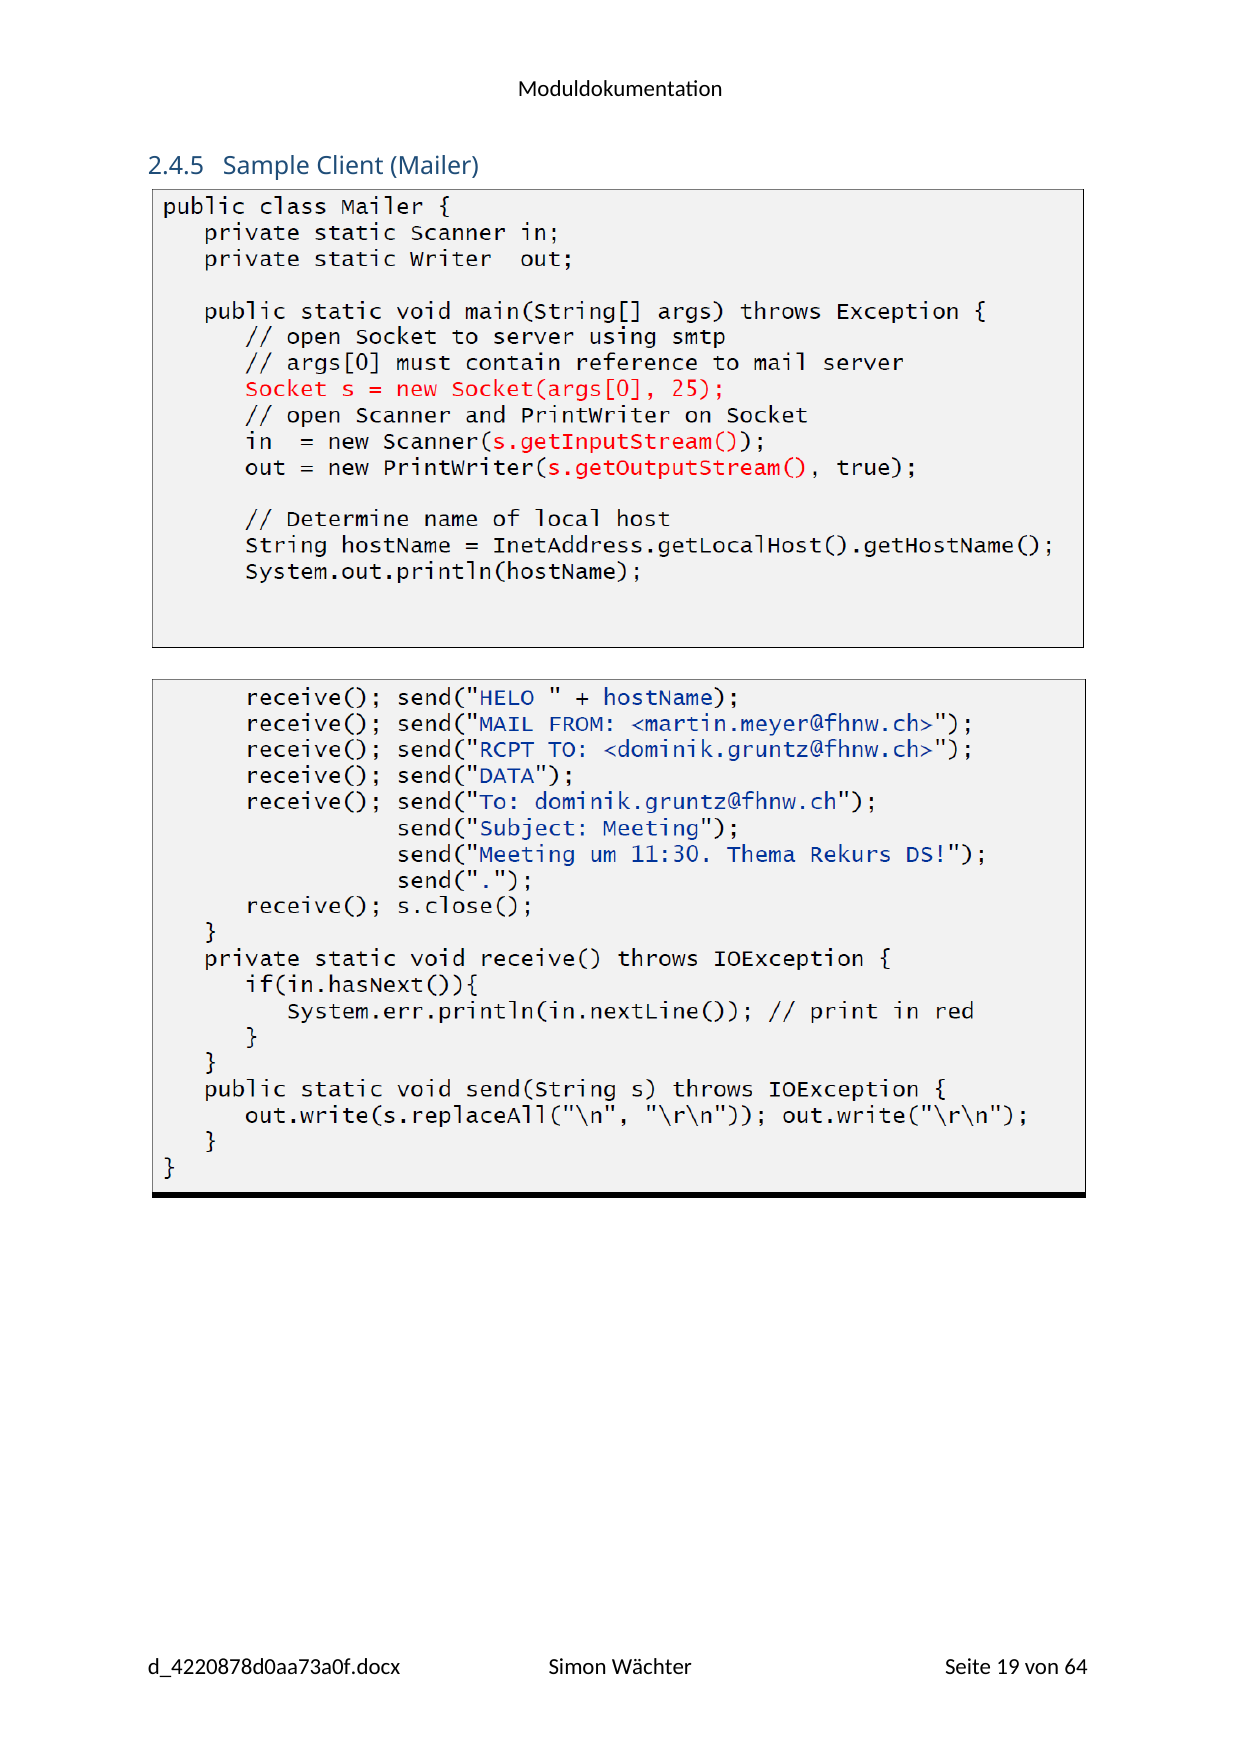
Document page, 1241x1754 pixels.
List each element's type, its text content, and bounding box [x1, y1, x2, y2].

subtitle Sample Client (Mailer) [148, 148, 1093, 182]
picture [147, 675, 1093, 1202]
picture [147, 184, 1093, 656]
